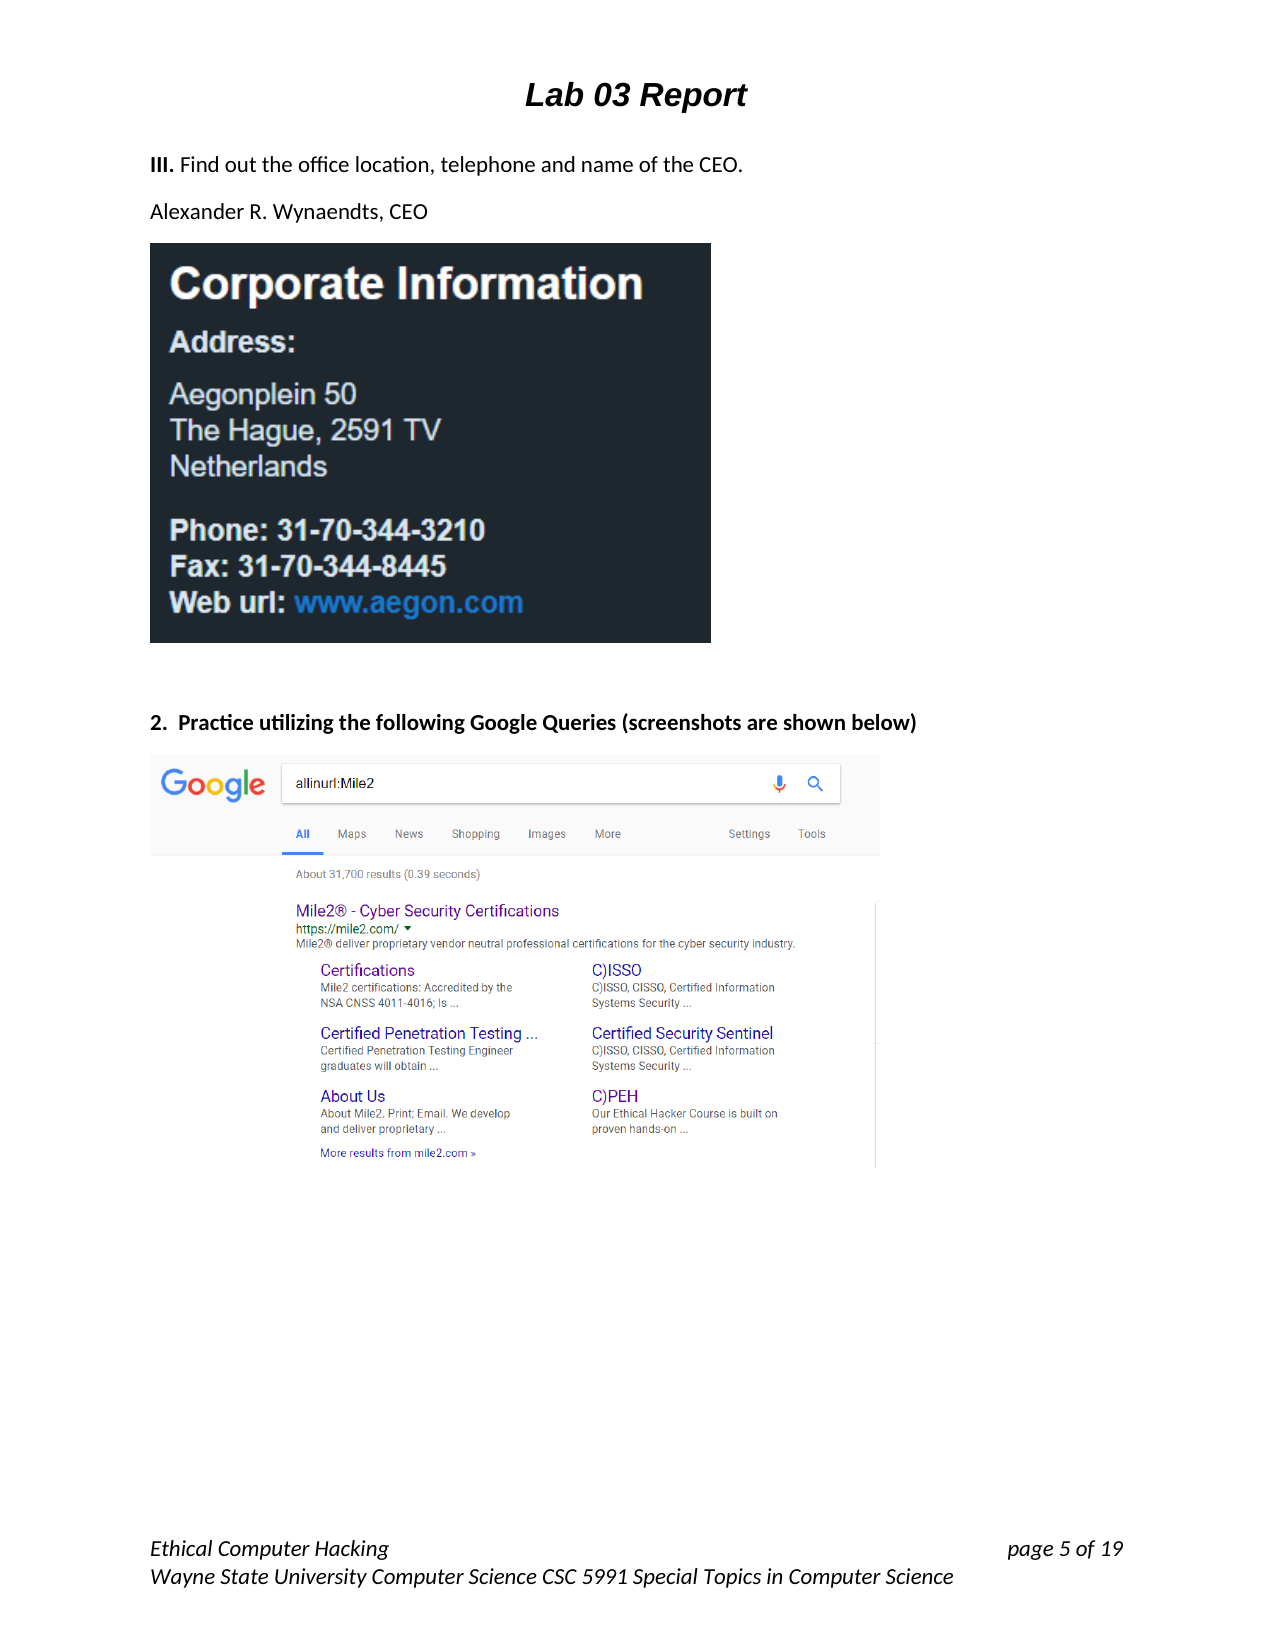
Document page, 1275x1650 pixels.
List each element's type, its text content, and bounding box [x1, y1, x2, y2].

picture [150, 754, 880, 1168]
text 2. Practice utilizing the following Google Queries (screenshots are shown below) [150, 708, 1125, 736]
text Alexander R. Wynaendts, CEO [150, 197, 1125, 225]
text III. Find out the office location, telephone and name of the CEO. [150, 150, 1125, 178]
picture [150, 243, 711, 643]
